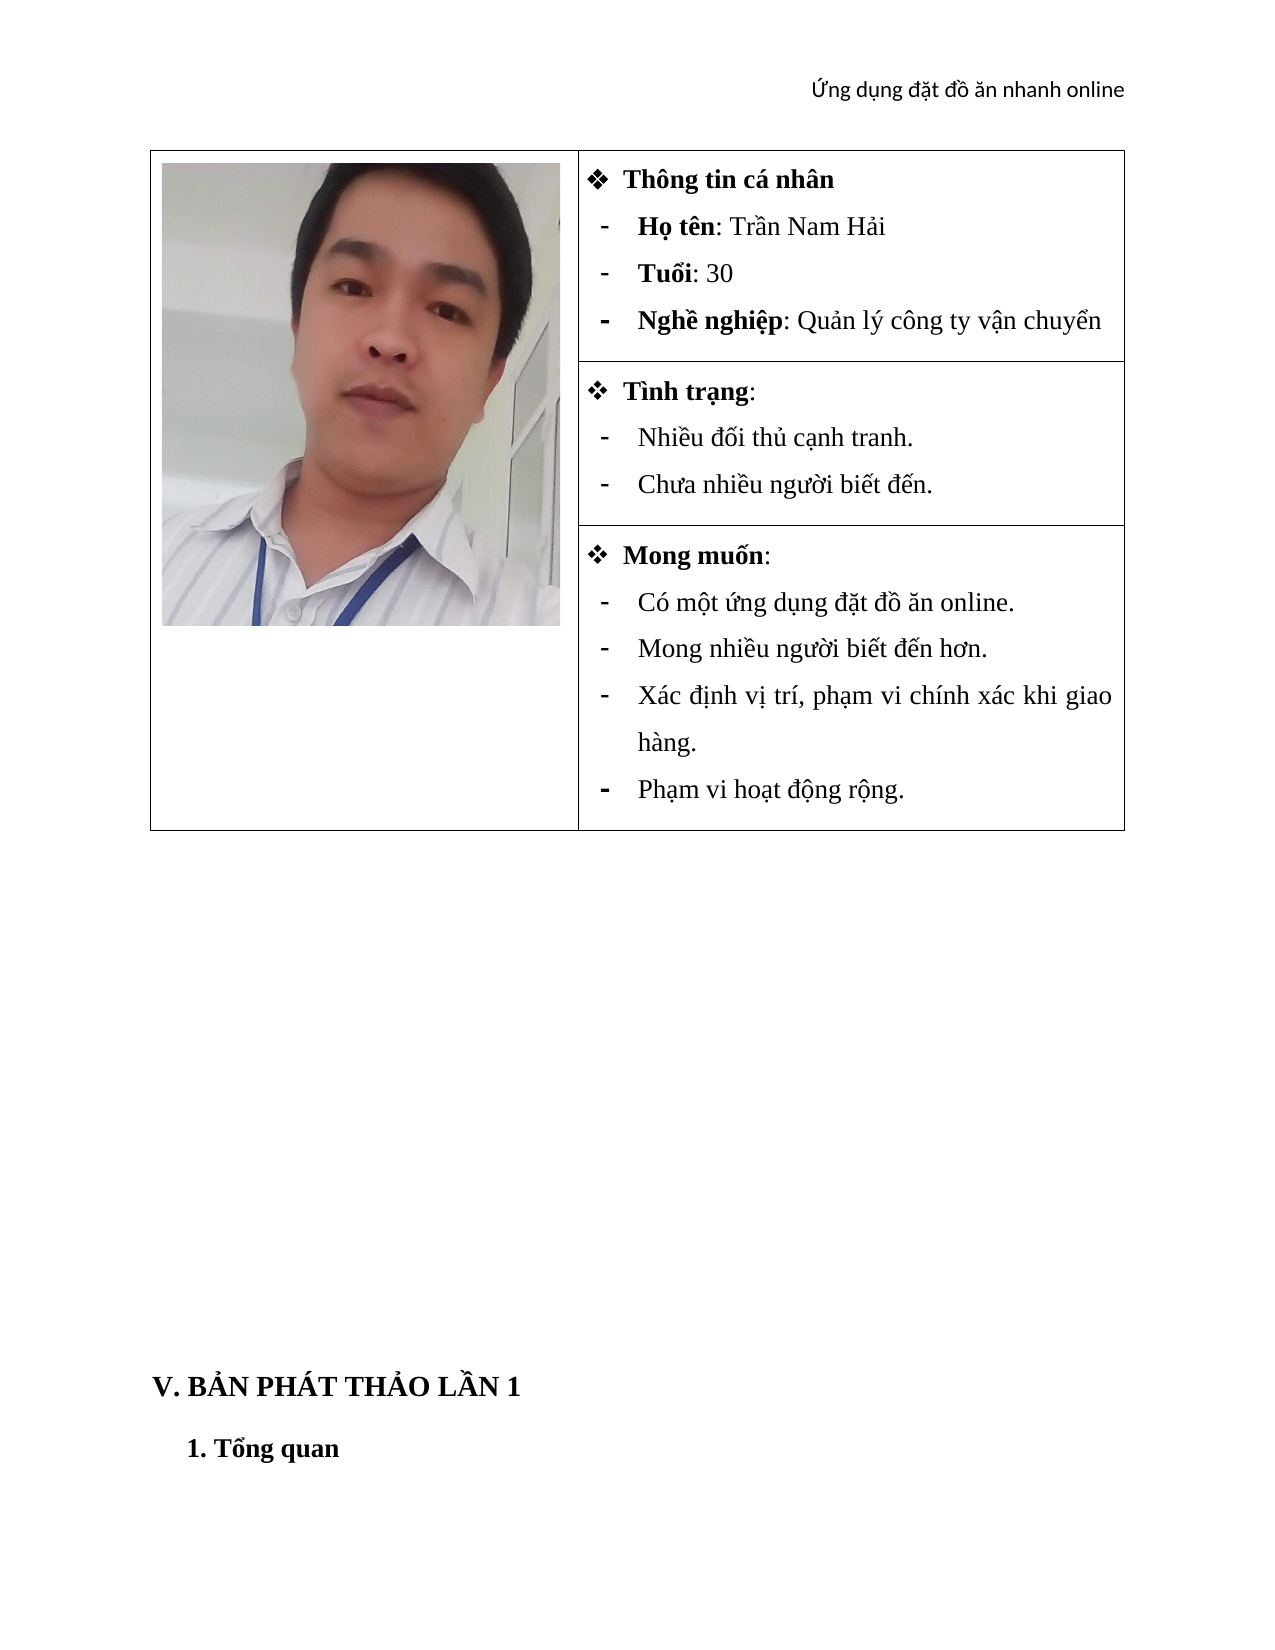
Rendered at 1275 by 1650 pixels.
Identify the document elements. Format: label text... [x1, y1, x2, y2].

list Tổng quan [186, 1432, 1125, 1463]
table_cell Tình trạng: Nhiều đối thủ cạnh tranh. Chưa nhiều người biết đến. [579, 362, 1124, 525]
picture [161, 163, 561, 626]
table_header Thông tin cá nhân Họ tên: Trần Nam Hải Tuổi: 30 Nghề nghiệp: Quản lý công ty vận chuyển [579, 151, 1124, 361]
subtitle BẢN PHÁT THẢO LẦN 1 [187, 1369, 1125, 1403]
table_cell Mong muốn: Có một ứng dụng đặt đồ ăn online. Mong nhiều người biết đến hơn. Xác định vị trí, phạm vi chính xác khi giao hàng. Phạm vi hoạt động rộng. [579, 526, 1124, 830]
table_header [151, 151, 578, 830]
